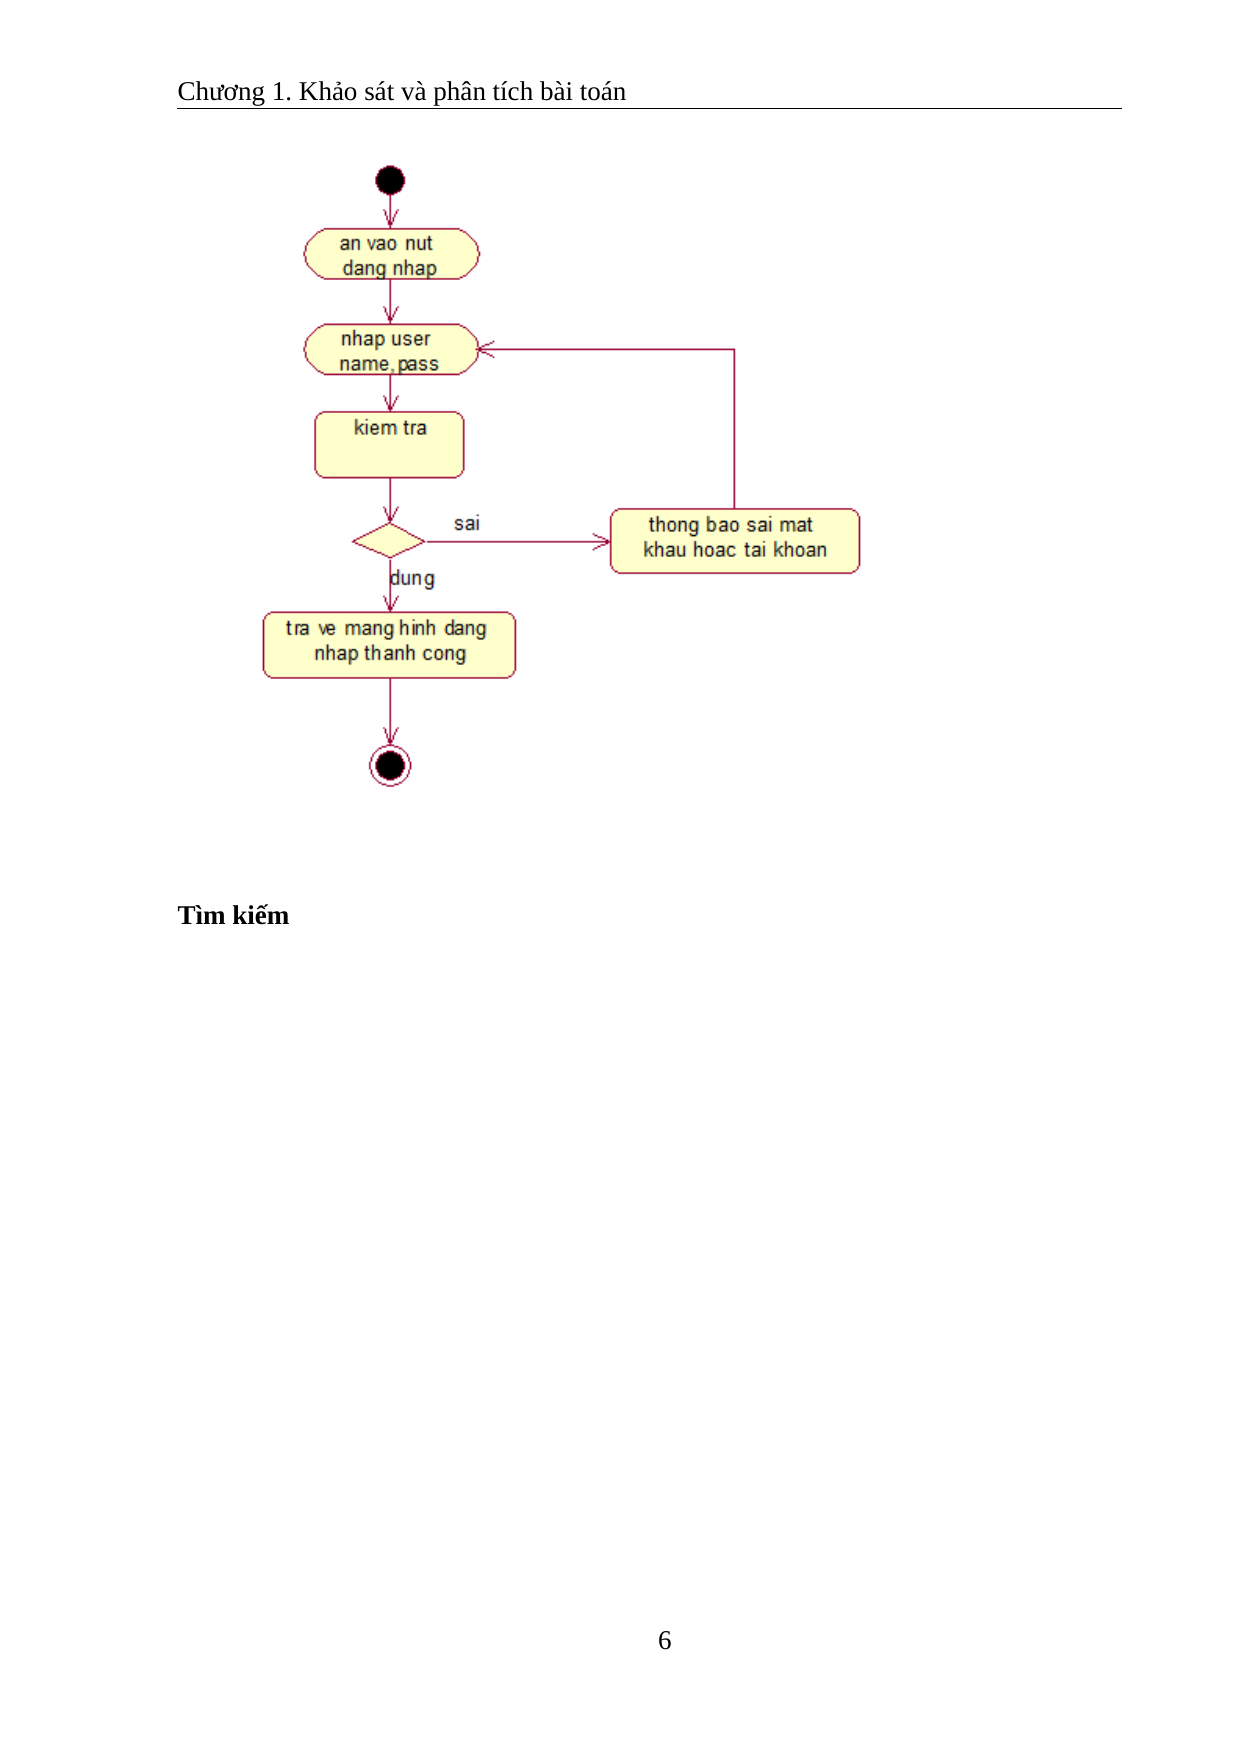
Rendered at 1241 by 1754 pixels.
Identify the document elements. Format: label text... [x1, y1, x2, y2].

list Tìm kiếm [177, 899, 1122, 930]
